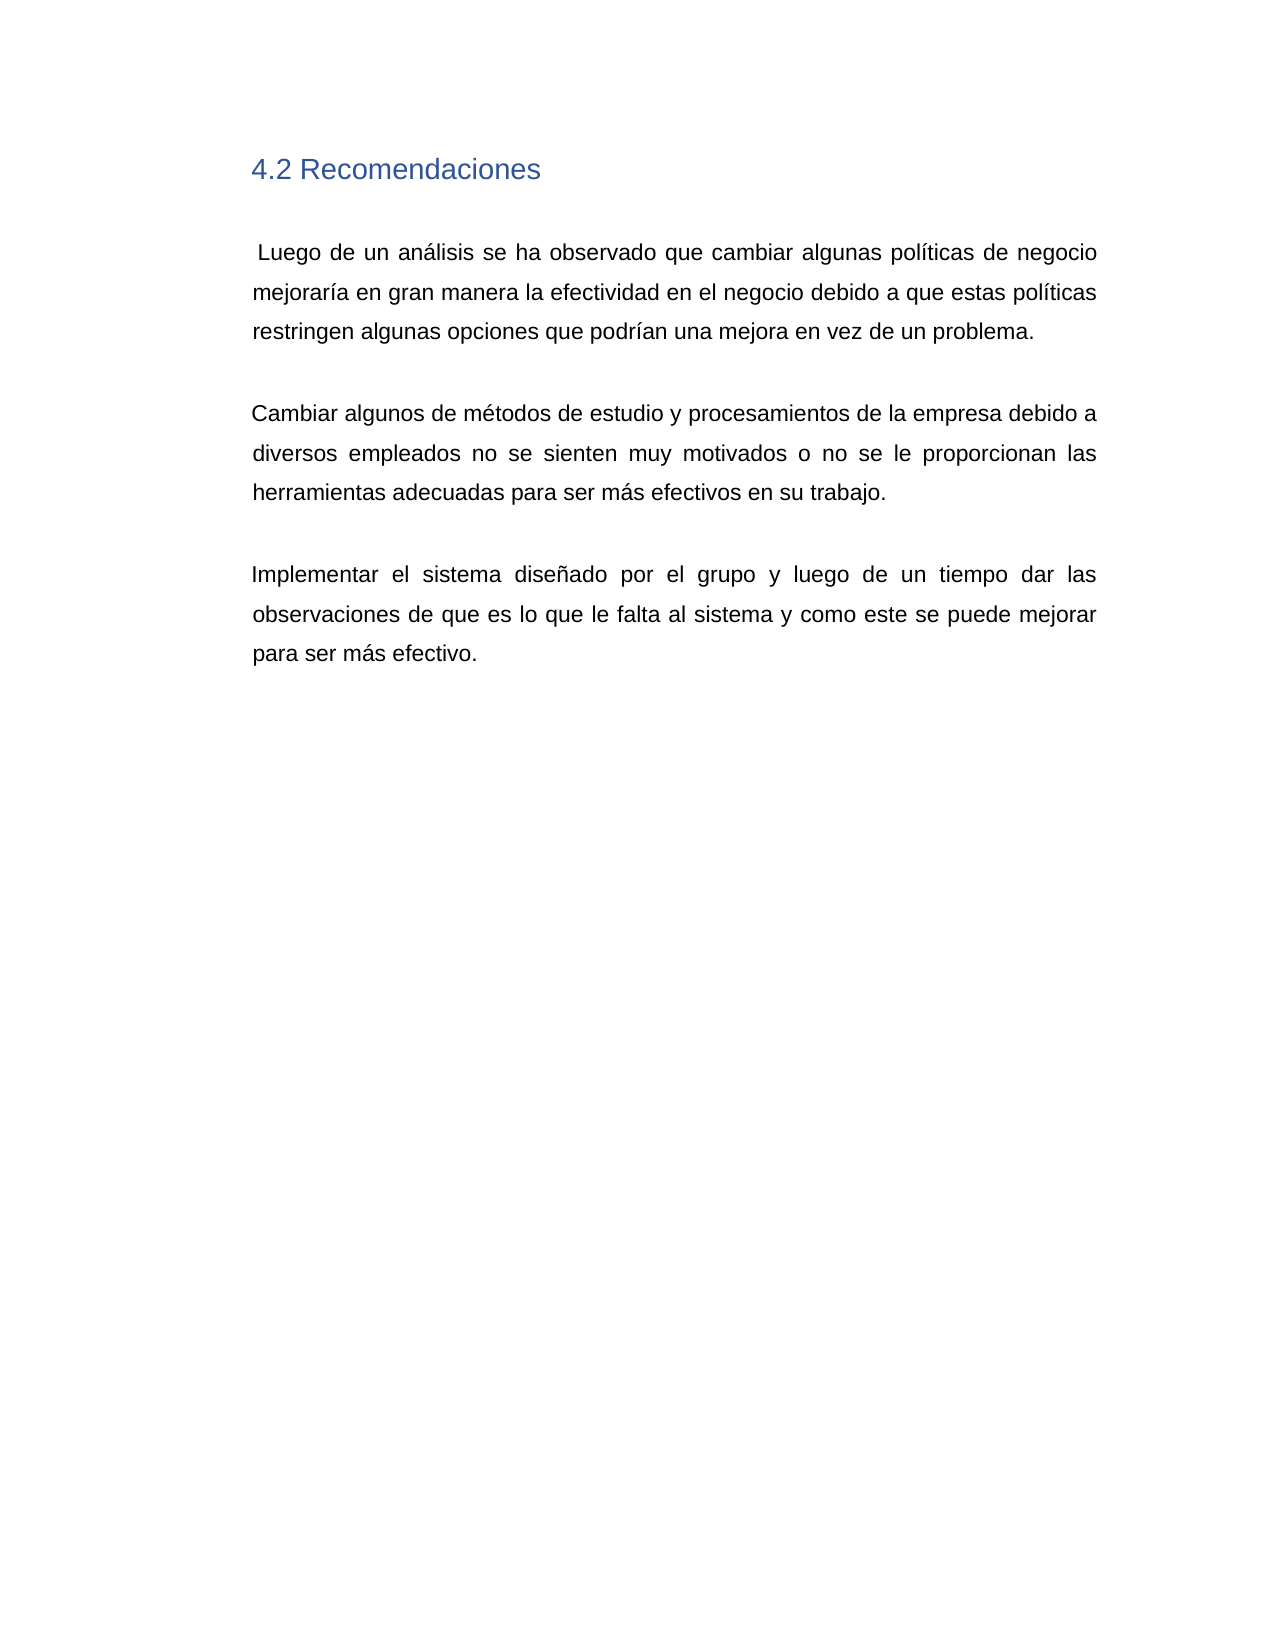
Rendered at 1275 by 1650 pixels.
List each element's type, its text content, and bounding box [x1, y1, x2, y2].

subtitle 4.2 Recomendaciones [251, 152, 1098, 185]
text Implementar el sistema diseñado por el grupo y luego de un tiempo dar las observaciones de que es lo que le falta al sistema y como este se puede mejorar para ser más efectivo. [251, 561, 1098, 666]
text Luego de un análisis se ha observado que cambiar algunas políticas de negocio mejoraría en gran manera la efectividad en el negocio debido a que estas políticas restringen algunas opciones que podrían una mejora en vez de un problema. [251, 239, 1098, 344]
text Cambiar algunos de métodos de estudio y procesamientos de la empresa debido a diversos empleados no se sienten muy motivados o no se le proporcionan las herramientas adecuadas para ser más efectivos en su trabajo. [251, 400, 1098, 505]
